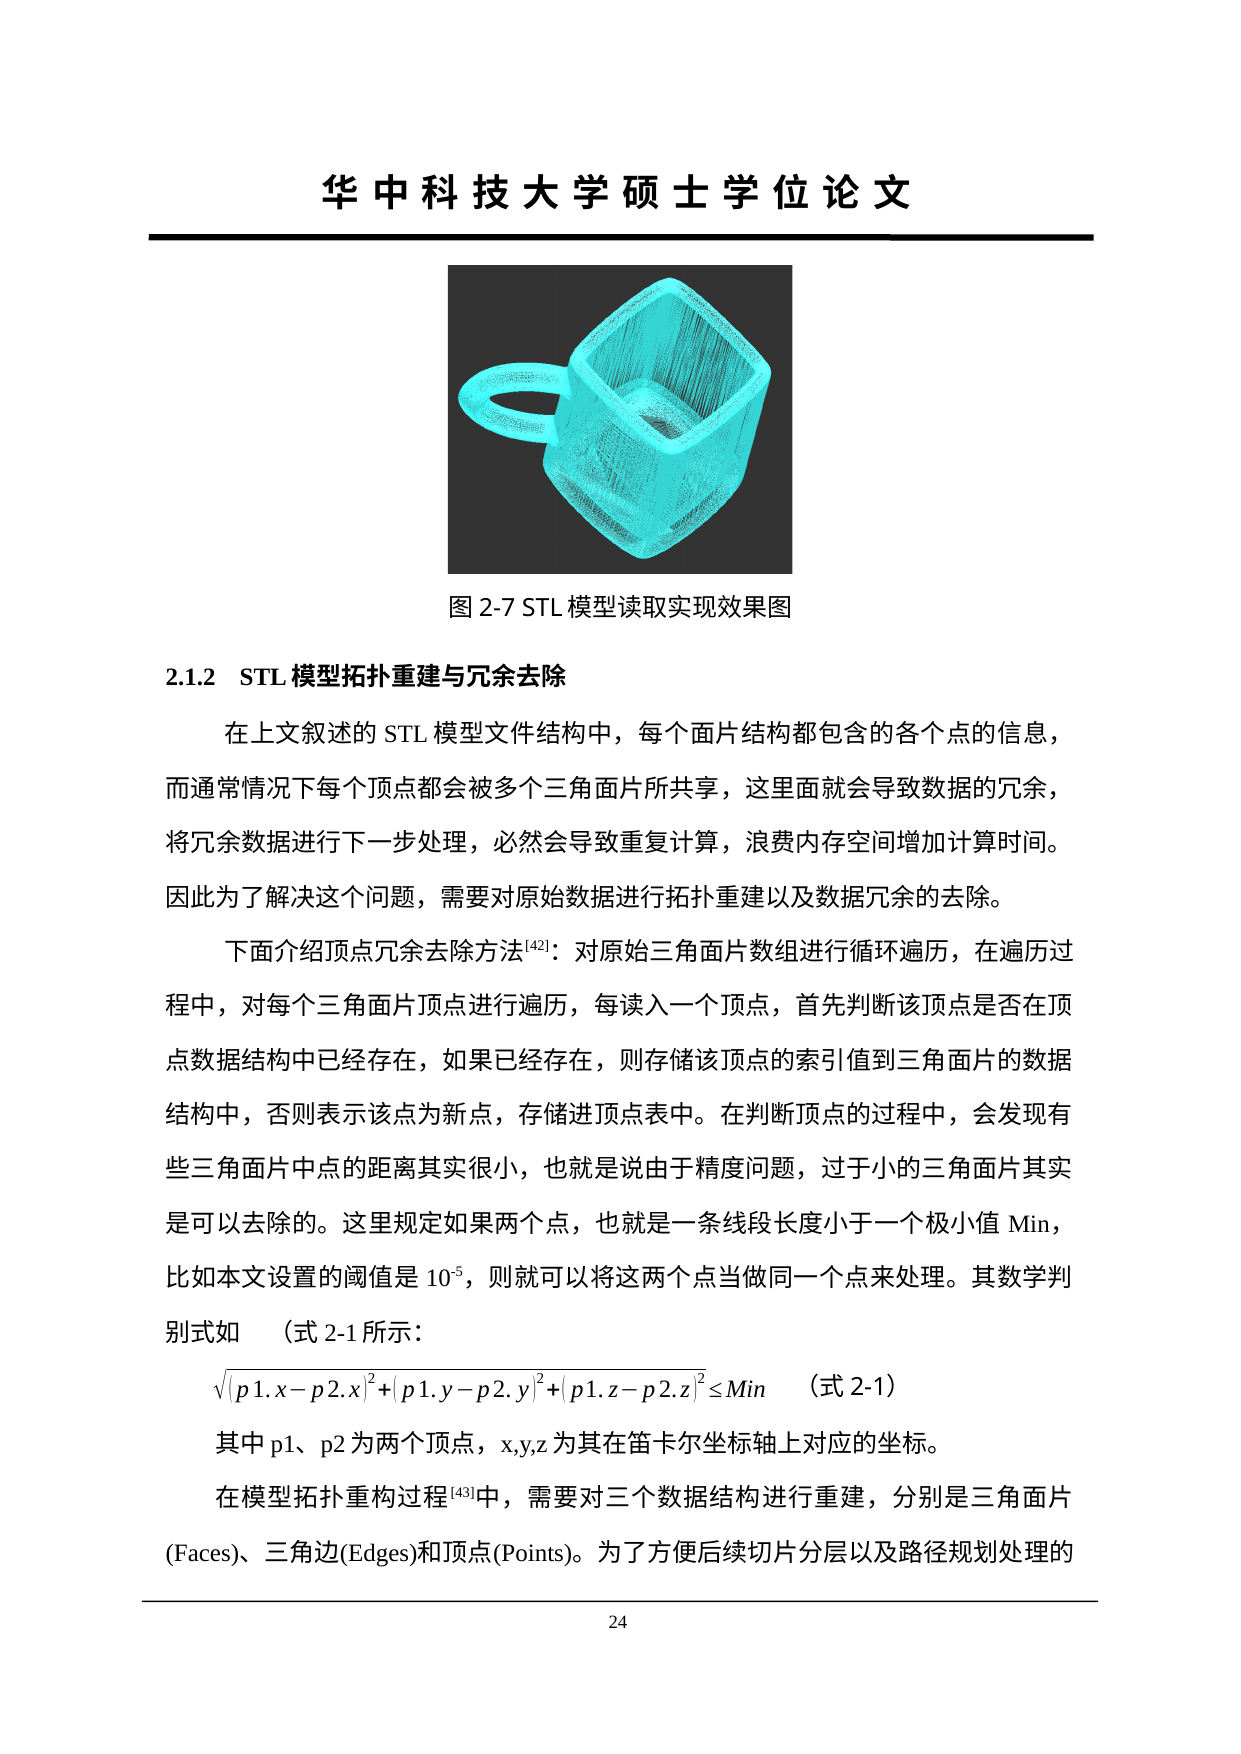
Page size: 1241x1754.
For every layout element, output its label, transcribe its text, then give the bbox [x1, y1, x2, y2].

text 下面介绍顶点冗余去除方法[42]：对原始三角面片数组进行循环遍历，在遍历过程中，对每个三角面片顶点进行遍历，每读入一个顶点，首先判断该顶点是否在顶点数据结构中已经存在，如果已经存在，则存储该顶点的索引值到三角面片的数据结构中，否则表示该点为新点，存储进顶点表中。在判断顶点的过程中，会发现有些三角面片中点的距离其实很小，也就是说由于精度问题，过于小的三角面片其实是可以去除的。这里规定如果两个点，也就是一条线段长度小于一个极小值Min，比如本文设置的阈值是10-5，则就可以将这两个点当做同一个点来处理。其数学判别式如式 2-1所示： [165, 931, 1075, 1348]
picture [447, 265, 793, 574]
text （式 2-1） [165, 1366, 1075, 1405]
subtitle STL模型拓扑重建与冗余去除 [165, 657, 1075, 693]
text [165, 1478, 1075, 1568]
text 其中p1、p2为两个顶点，x,y,z为其在笛卡尔坐标轴上对应的坐标。 [165, 1423, 1075, 1460]
text 在上文叙述的STL模型文件结构中，每个面片结构都包含的各个点的信息，而通常情况下每个顶点都会被多个三角面片所共享，这里面就会导致数据的冗余，将冗余数据进行下一步处理，必然会导致重复计算，浪费内存空间增加计算时间。因此为了解决这个问题，需要对原始数据进行拓扑重建以及数据冗余的去除。 [165, 714, 1075, 913]
